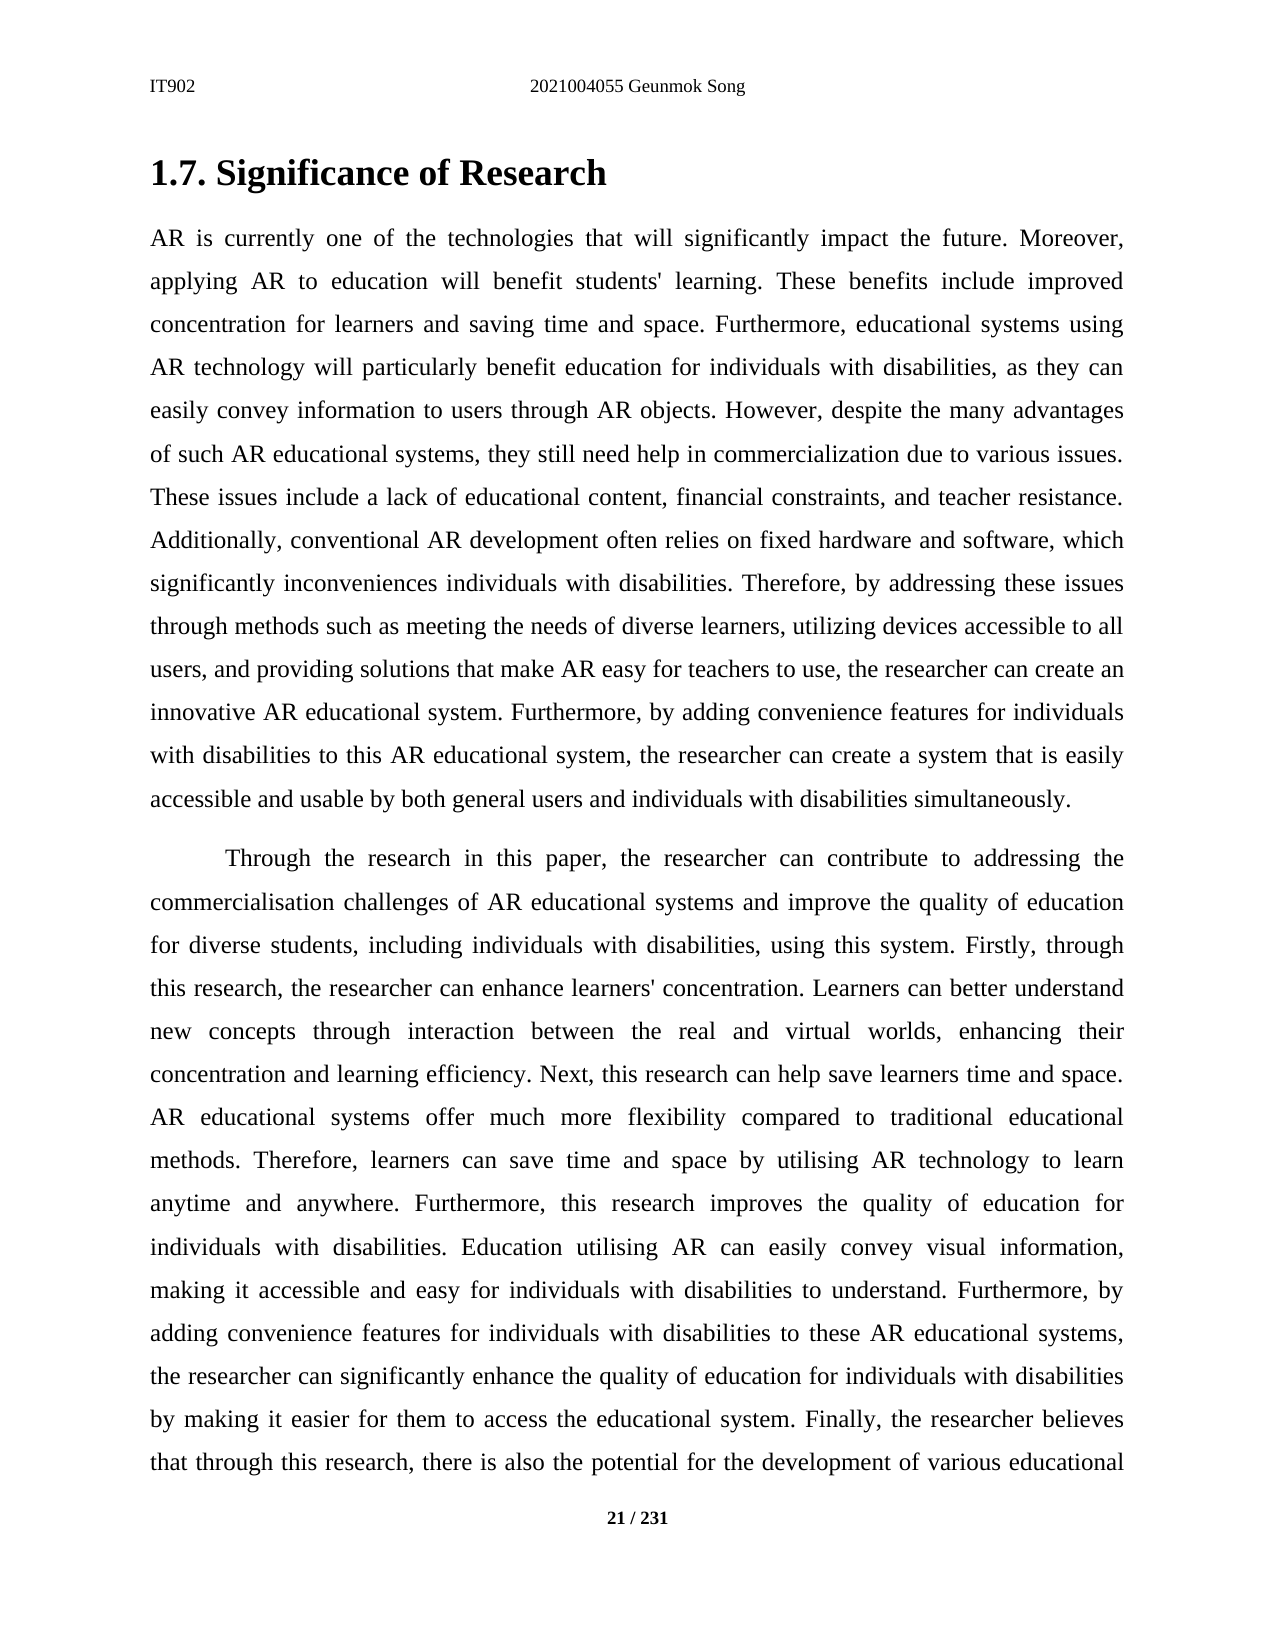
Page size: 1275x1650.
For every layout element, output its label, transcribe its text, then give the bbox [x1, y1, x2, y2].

text AR is currently one of the technologies that will significantly impact the future. Moreover, applying AR to education will benefit students' learning. These benefits include improved concentration for learners and saving time and space. Furthermore, educational systems using AR technology will particularly benefit education for individuals with disabilities, as they can easily convey information to users through AR objects. However, despite the many advantages of such AR educational systems, they still need help in commercialization due to various issues. These issues include a lack of educational content, financial constraints, and teacher resistance. Additionally, conventional AR development often relies on fixed hardware and software, which significantly inconveniences individuals with disabilities. Therefore, by addressing these issues through methods such as meeting the needs of diverse learners, utilizing devices accessible to all users, and providing solutions that make AR easy for teachers to use, the researcher can create an innovative AR educational system. Furthermore, by adding convenience features for individuals with disabilities to this AR educational system, the researcher can create a system that is easily accessible and usable by both general users and individuals with disabilities simultaneously. [150, 223, 1125, 812]
subtitle 1.7. Significance of Research [150, 150, 1125, 193]
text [150, 843, 1125, 1476]
